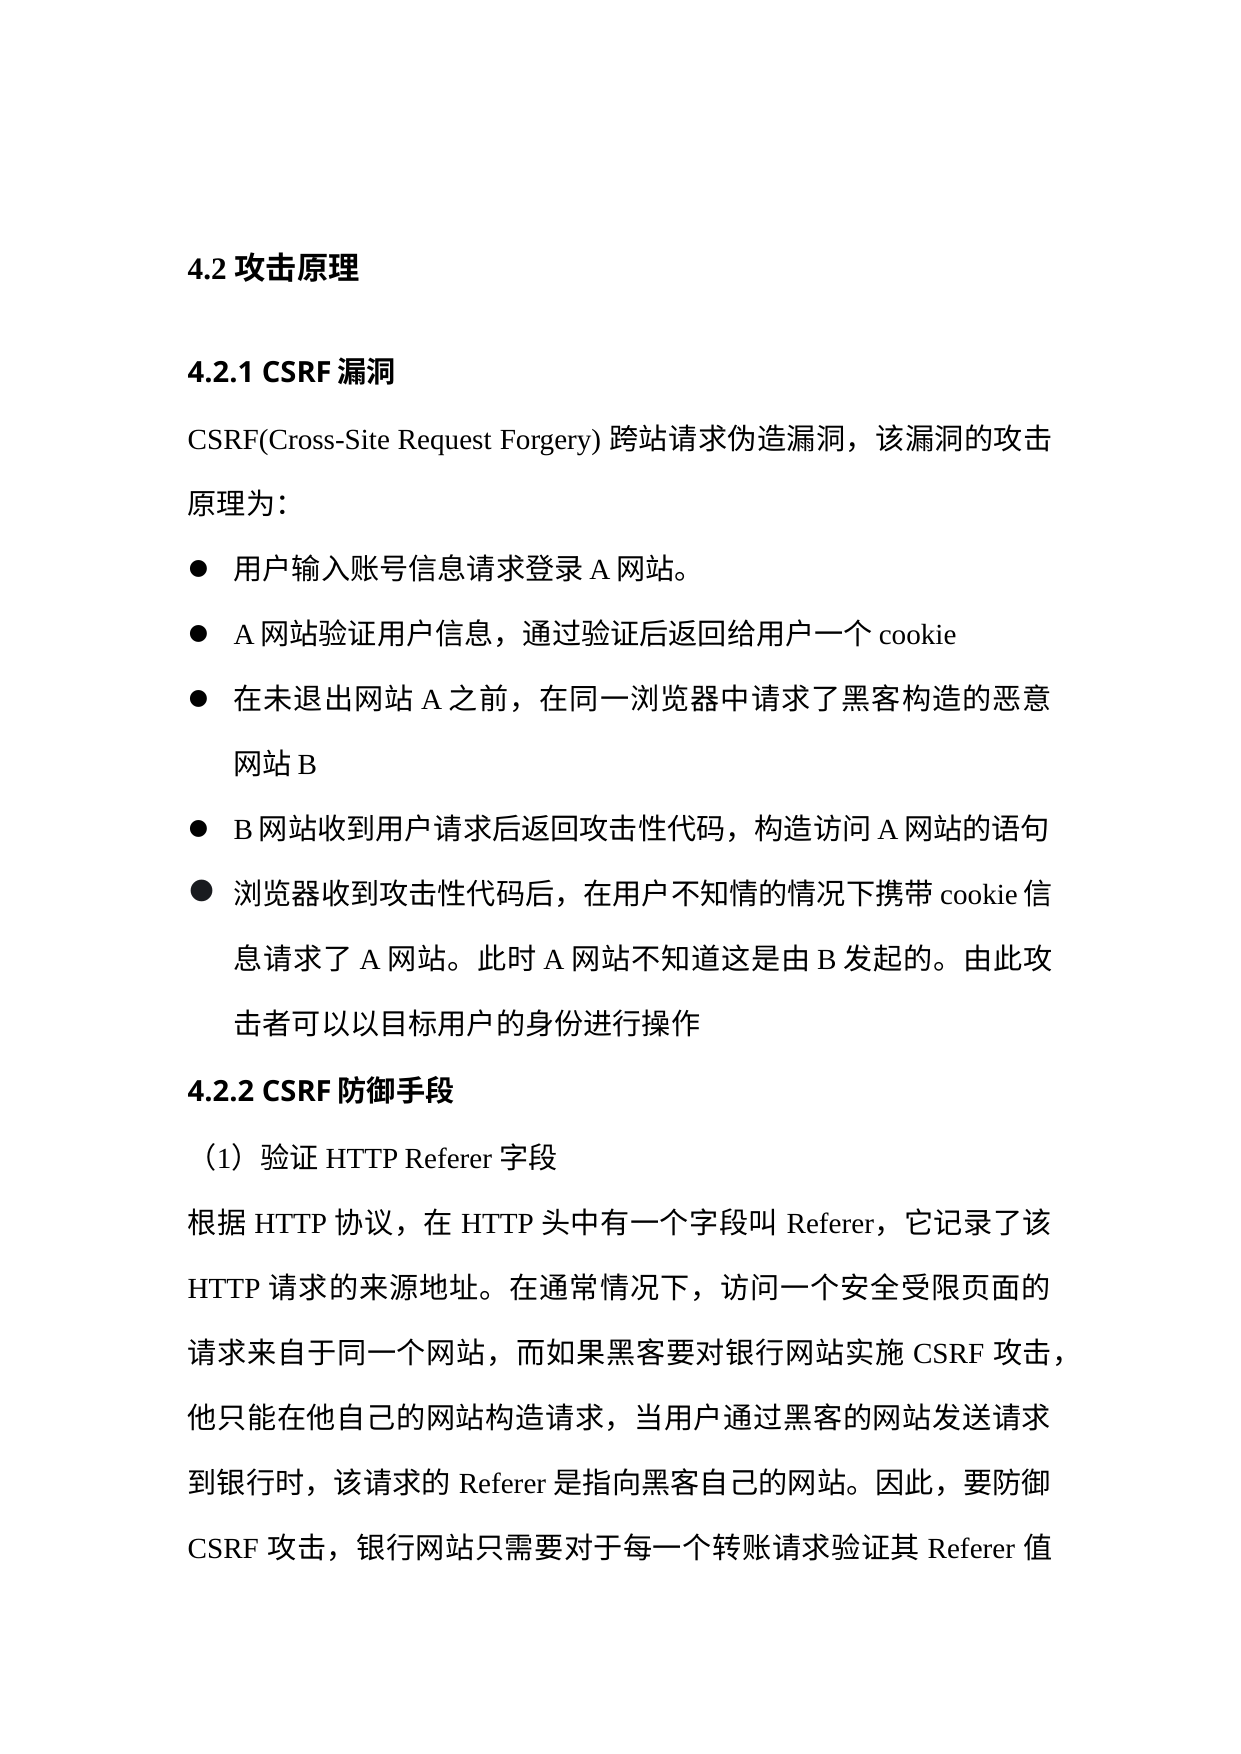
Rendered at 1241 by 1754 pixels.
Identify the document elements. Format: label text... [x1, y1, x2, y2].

list B网站收到用户请求后返回攻击性代码，构造访问A网站的语句 [187, 794, 1053, 859]
text CSRF(Cross-Site Request Forgery) 跨站请求伪造漏洞，该漏洞的攻击原理为： [187, 404, 1053, 534]
subtitle 4.2.2 CSRF防御手段 [187, 1057, 1053, 1122]
list 用户输入账号信息请求登录A网站。 [187, 534, 1053, 599]
subtitle 4.2.1 CSRF漏洞 [187, 337, 1053, 402]
subtitle 4.2 攻击原理 [187, 233, 1053, 298]
text （1）验证 HTTP Referer 字段 [187, 1124, 1053, 1189]
list 浏览器收到攻击性代码后，在用户不知情的情况下携带cookie信息请求了A网站。此时A网站不知道这是由B发起的。由此攻击者可以以目标用户的身份进行操作 [187, 859, 1053, 1054]
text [187, 1189, 1053, 1579]
list A网站验证用户信息，通过验证后返回给用户一个cookie [187, 599, 1053, 664]
list 在未退出网站A之前，在同一浏览器中请求了黑客构造的恶意网站B [187, 664, 1053, 794]
